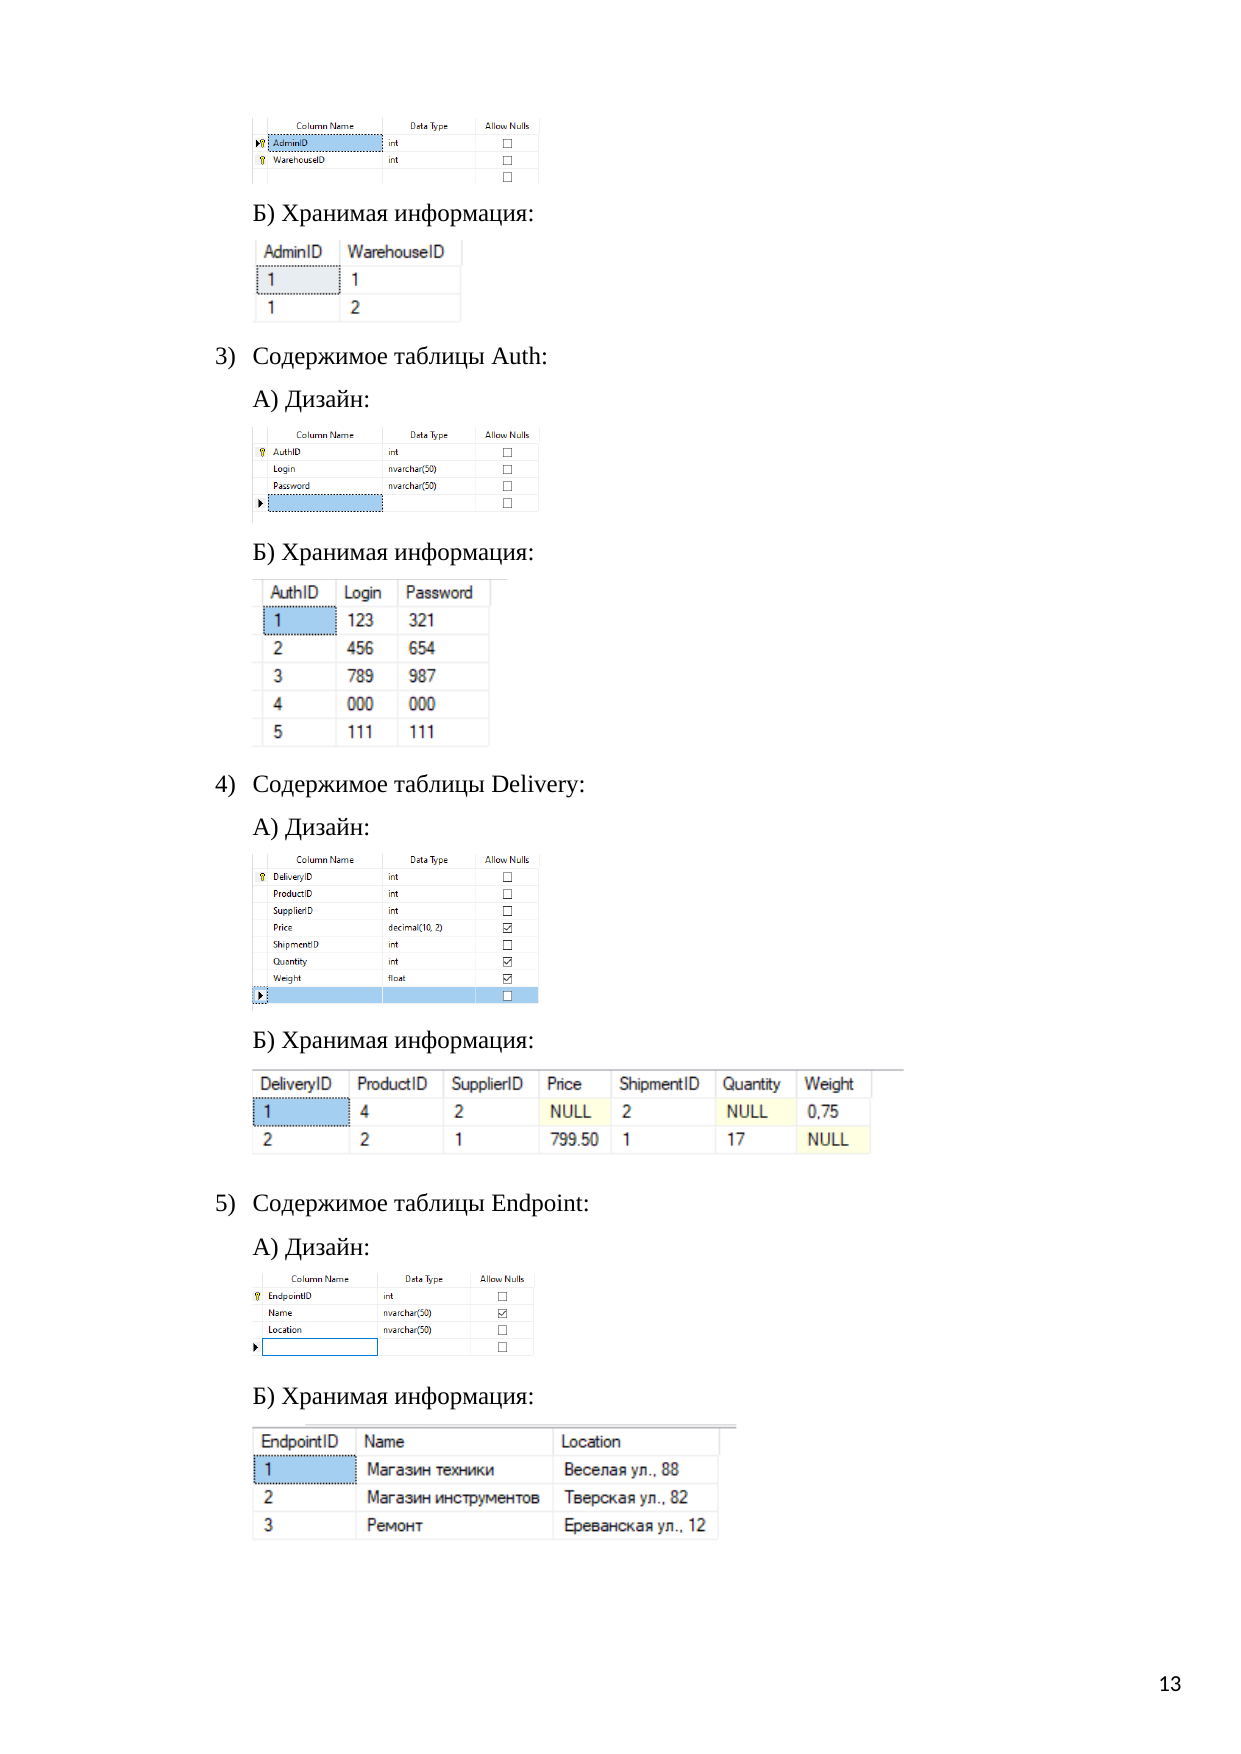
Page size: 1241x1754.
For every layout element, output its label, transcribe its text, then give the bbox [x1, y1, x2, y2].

picture [252, 240, 645, 327]
list А) Дизайн: Б) Хранимая информация: [252, 812, 1181, 1054]
picture [252, 1068, 904, 1175]
list А) Дизайн: [252, 384, 1181, 413]
picture [252, 579, 507, 755]
list Б) Хранимая информация: [252, 427, 1181, 565]
list Содержимое таблицы Delivery: [215, 769, 1181, 797]
picture [252, 854, 545, 1011]
picture [252, 118, 557, 184]
list А) Дизайн: Б) Хранимая информация: [252, 1232, 1181, 1410]
picture [252, 1274, 567, 1367]
picture [252, 427, 570, 523]
picture [252, 1424, 737, 1559]
list Содержимое таблицы Auth: [215, 341, 1181, 369]
list Содержимое таблицы Endpoint: [215, 1188, 1181, 1217]
